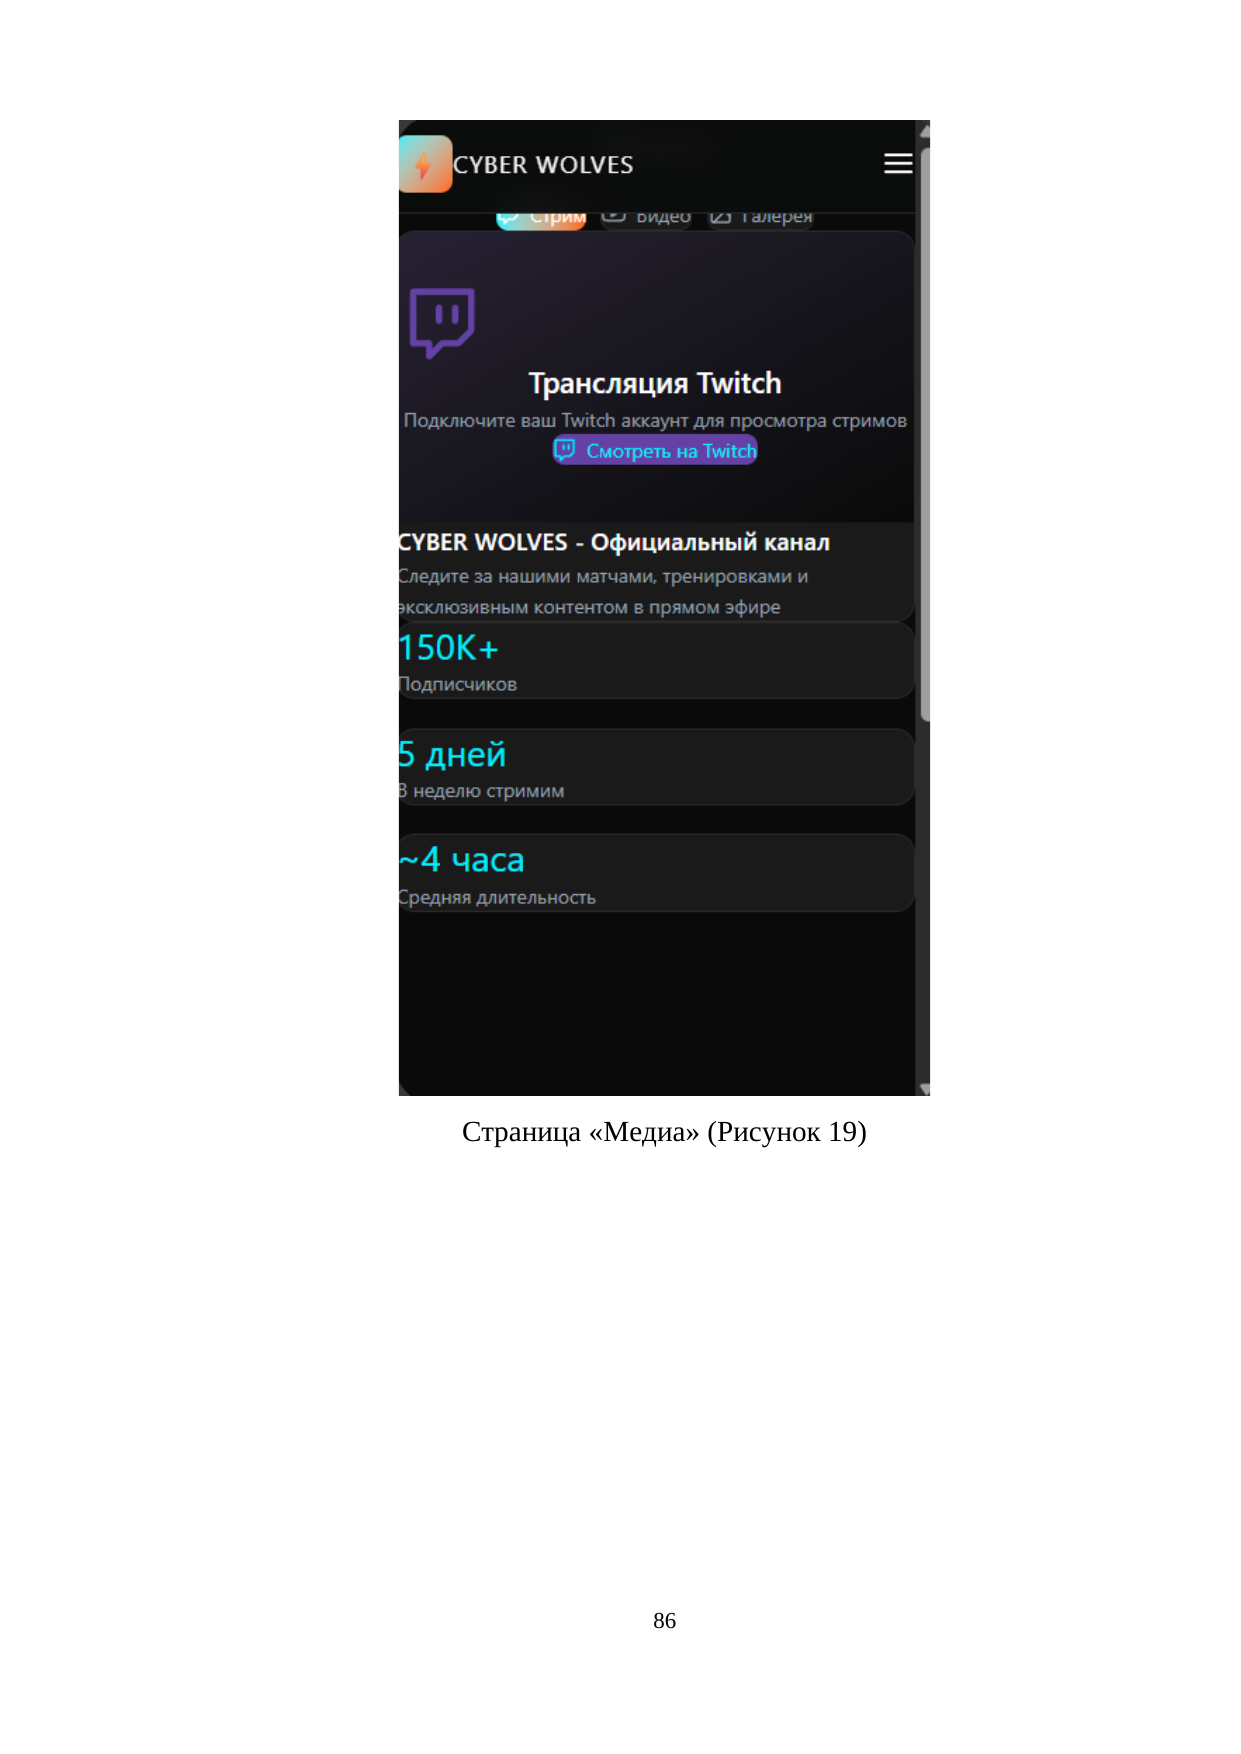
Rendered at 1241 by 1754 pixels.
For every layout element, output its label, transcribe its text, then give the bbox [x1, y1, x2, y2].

picture [398, 120, 930, 1096]
text Страница «Медиа» (Рисунок 19) [177, 1114, 1152, 1148]
